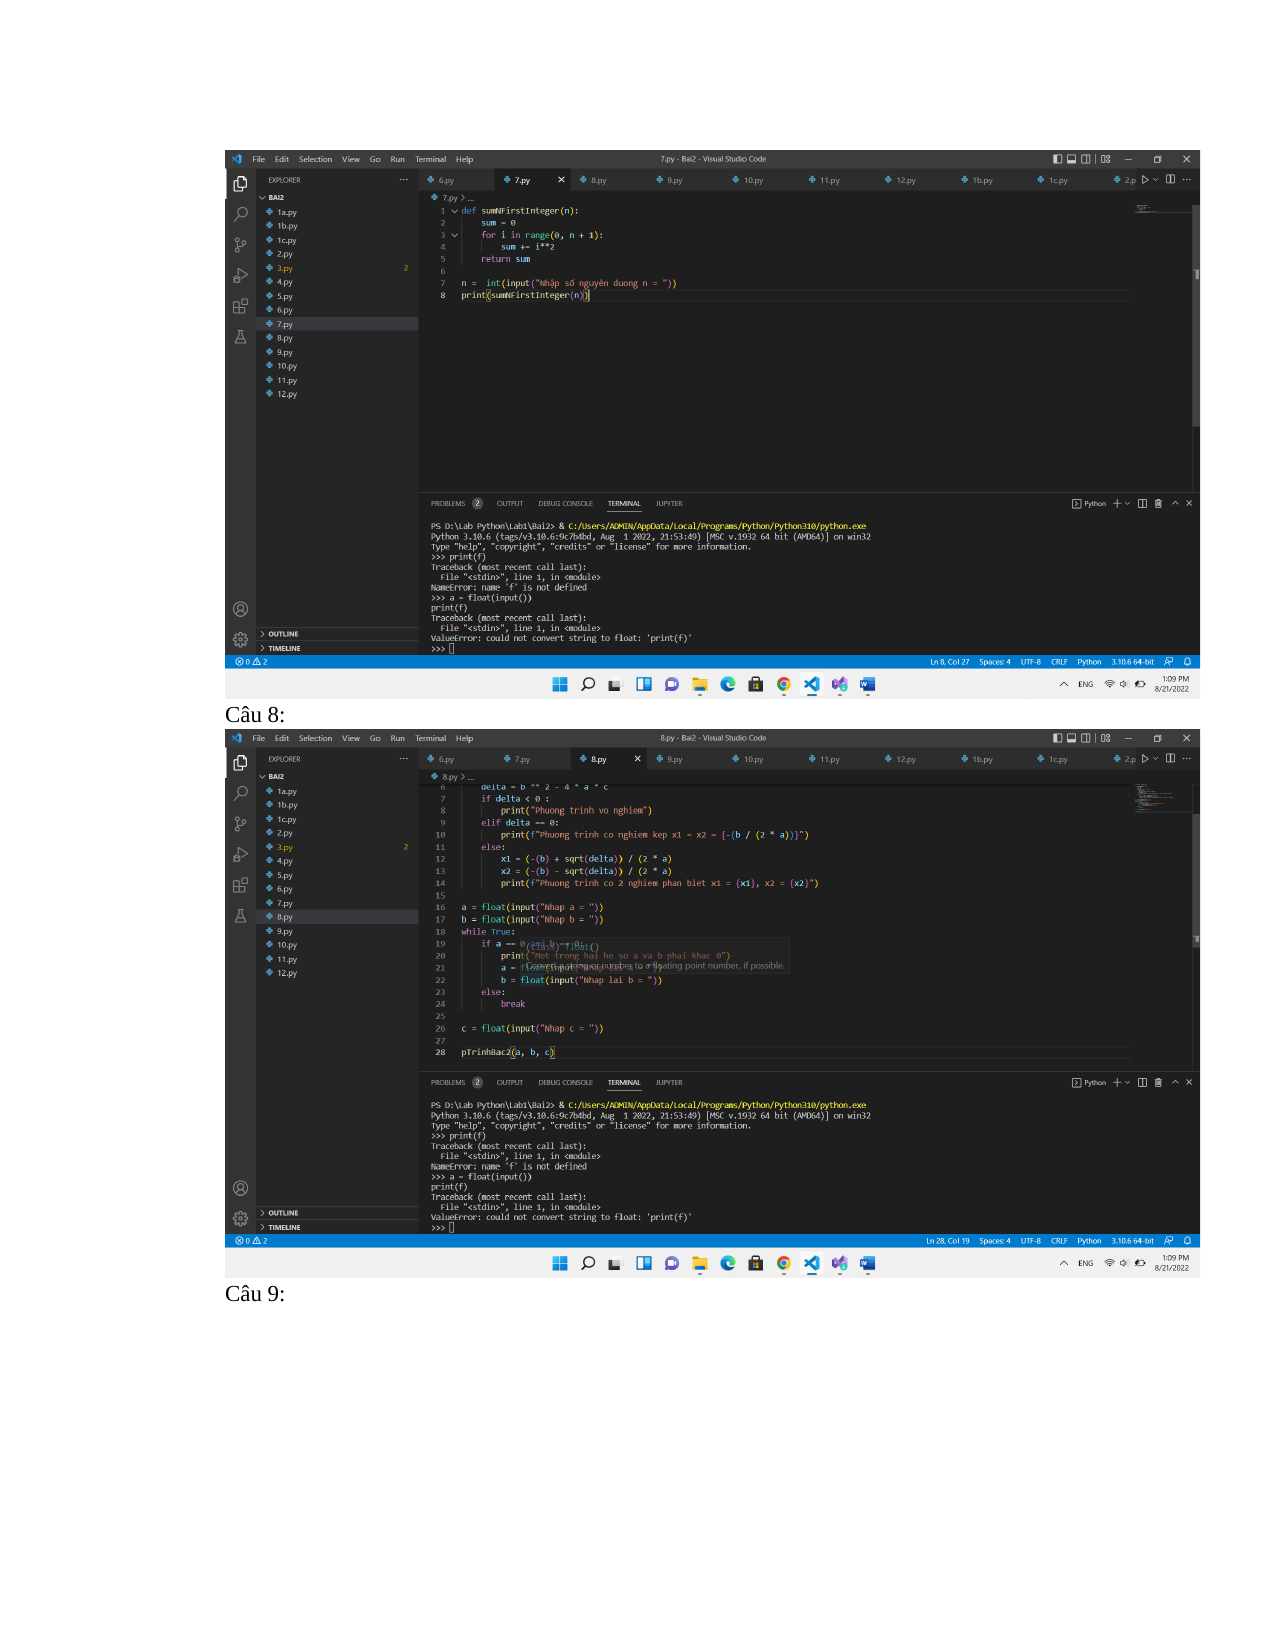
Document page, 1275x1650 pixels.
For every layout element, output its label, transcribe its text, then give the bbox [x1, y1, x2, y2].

list Câu 9: [225, 1280, 1125, 1306]
picture [225, 150, 1200, 699]
picture [225, 729, 1200, 1278]
list Câu 8: [225, 701, 1125, 727]
